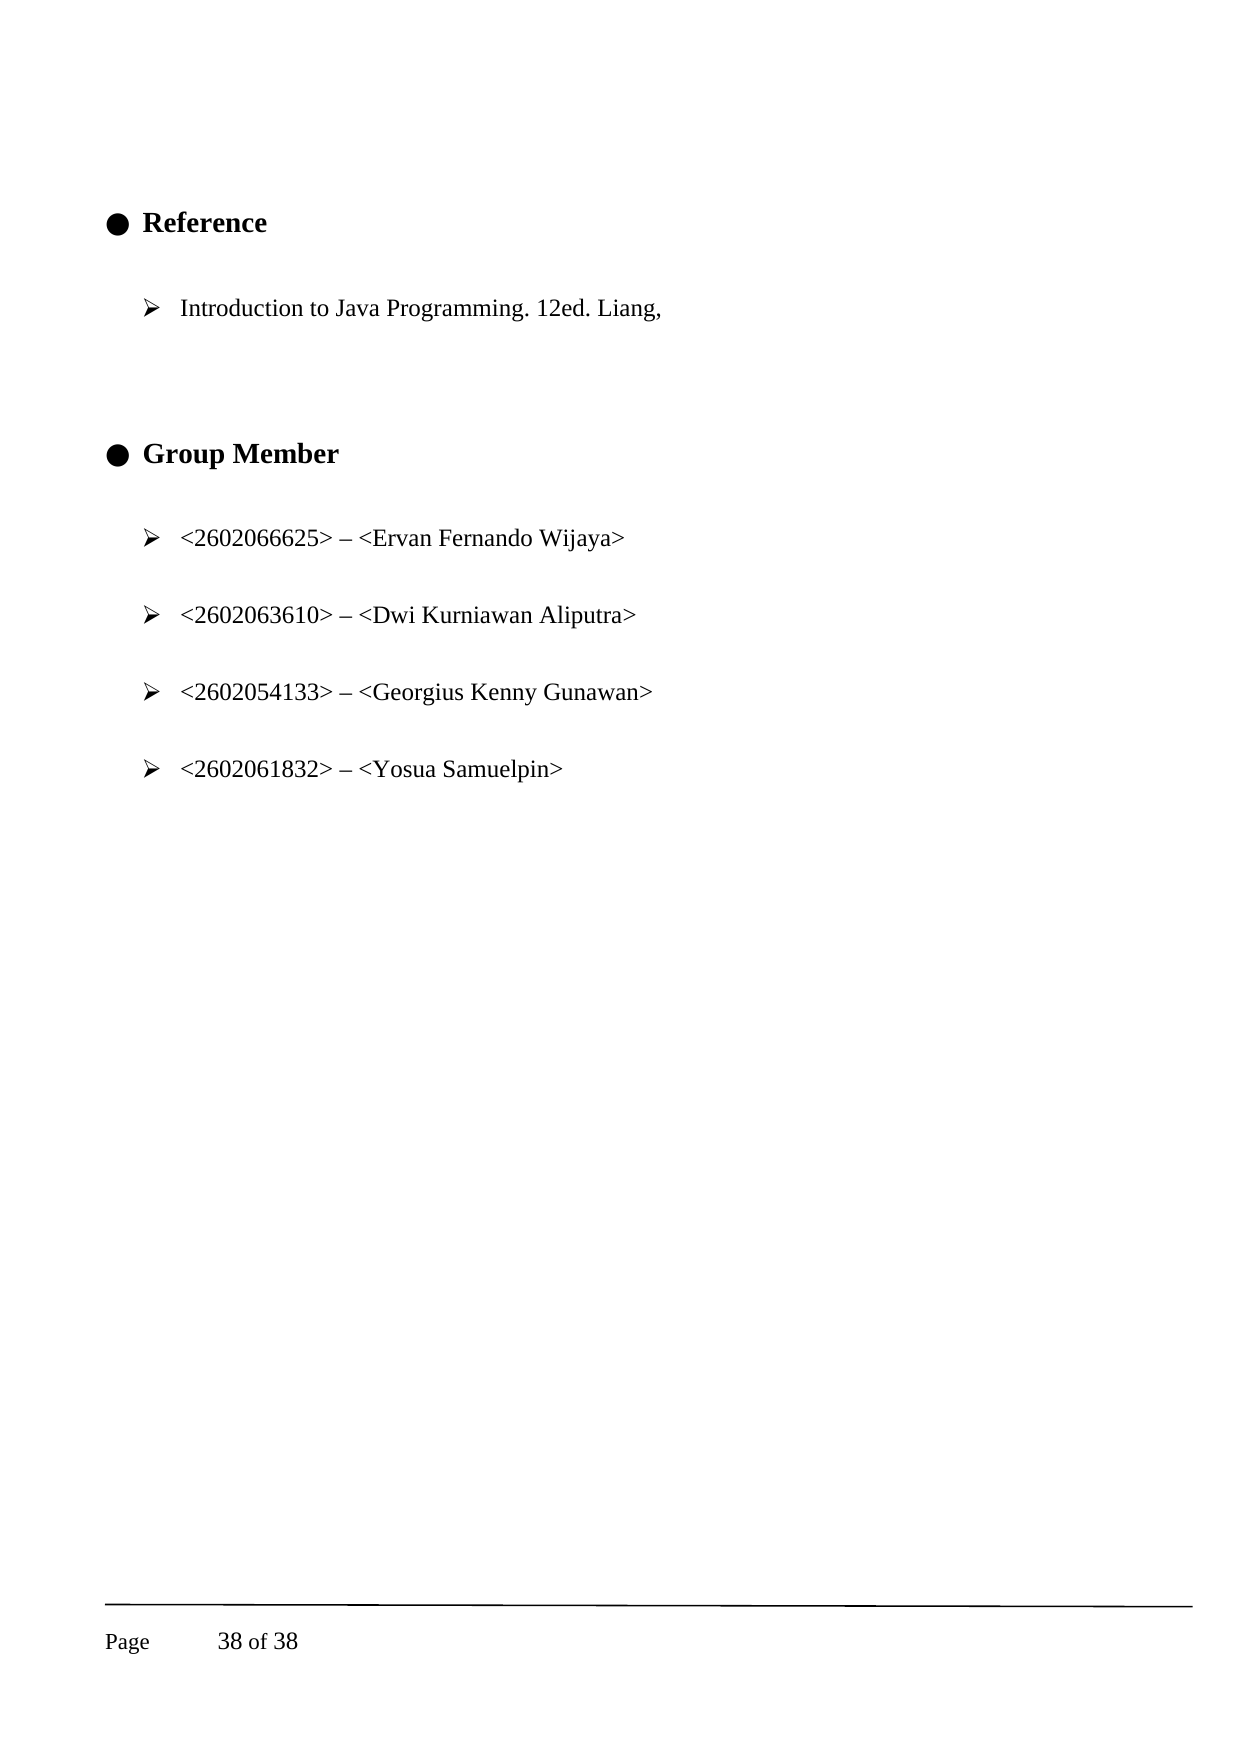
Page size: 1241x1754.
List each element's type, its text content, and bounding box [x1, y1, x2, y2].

list Reference [105, 189, 1135, 249]
list <2602066625> – <Ervan Fernando Wijaya> [142, 510, 1135, 561]
list <2602061832> – <Yosua Samuelpin> [142, 740, 1135, 792]
list <2602063610> – <Dwi Kurniawan Aliputra> [142, 587, 1135, 638]
list Introduction to Java Programming. 12ed. Liang, [142, 279, 1135, 331]
list <2602054133> – <Georgius Kenny Gunawan> [142, 663, 1135, 715]
list Group Member [105, 420, 1135, 480]
